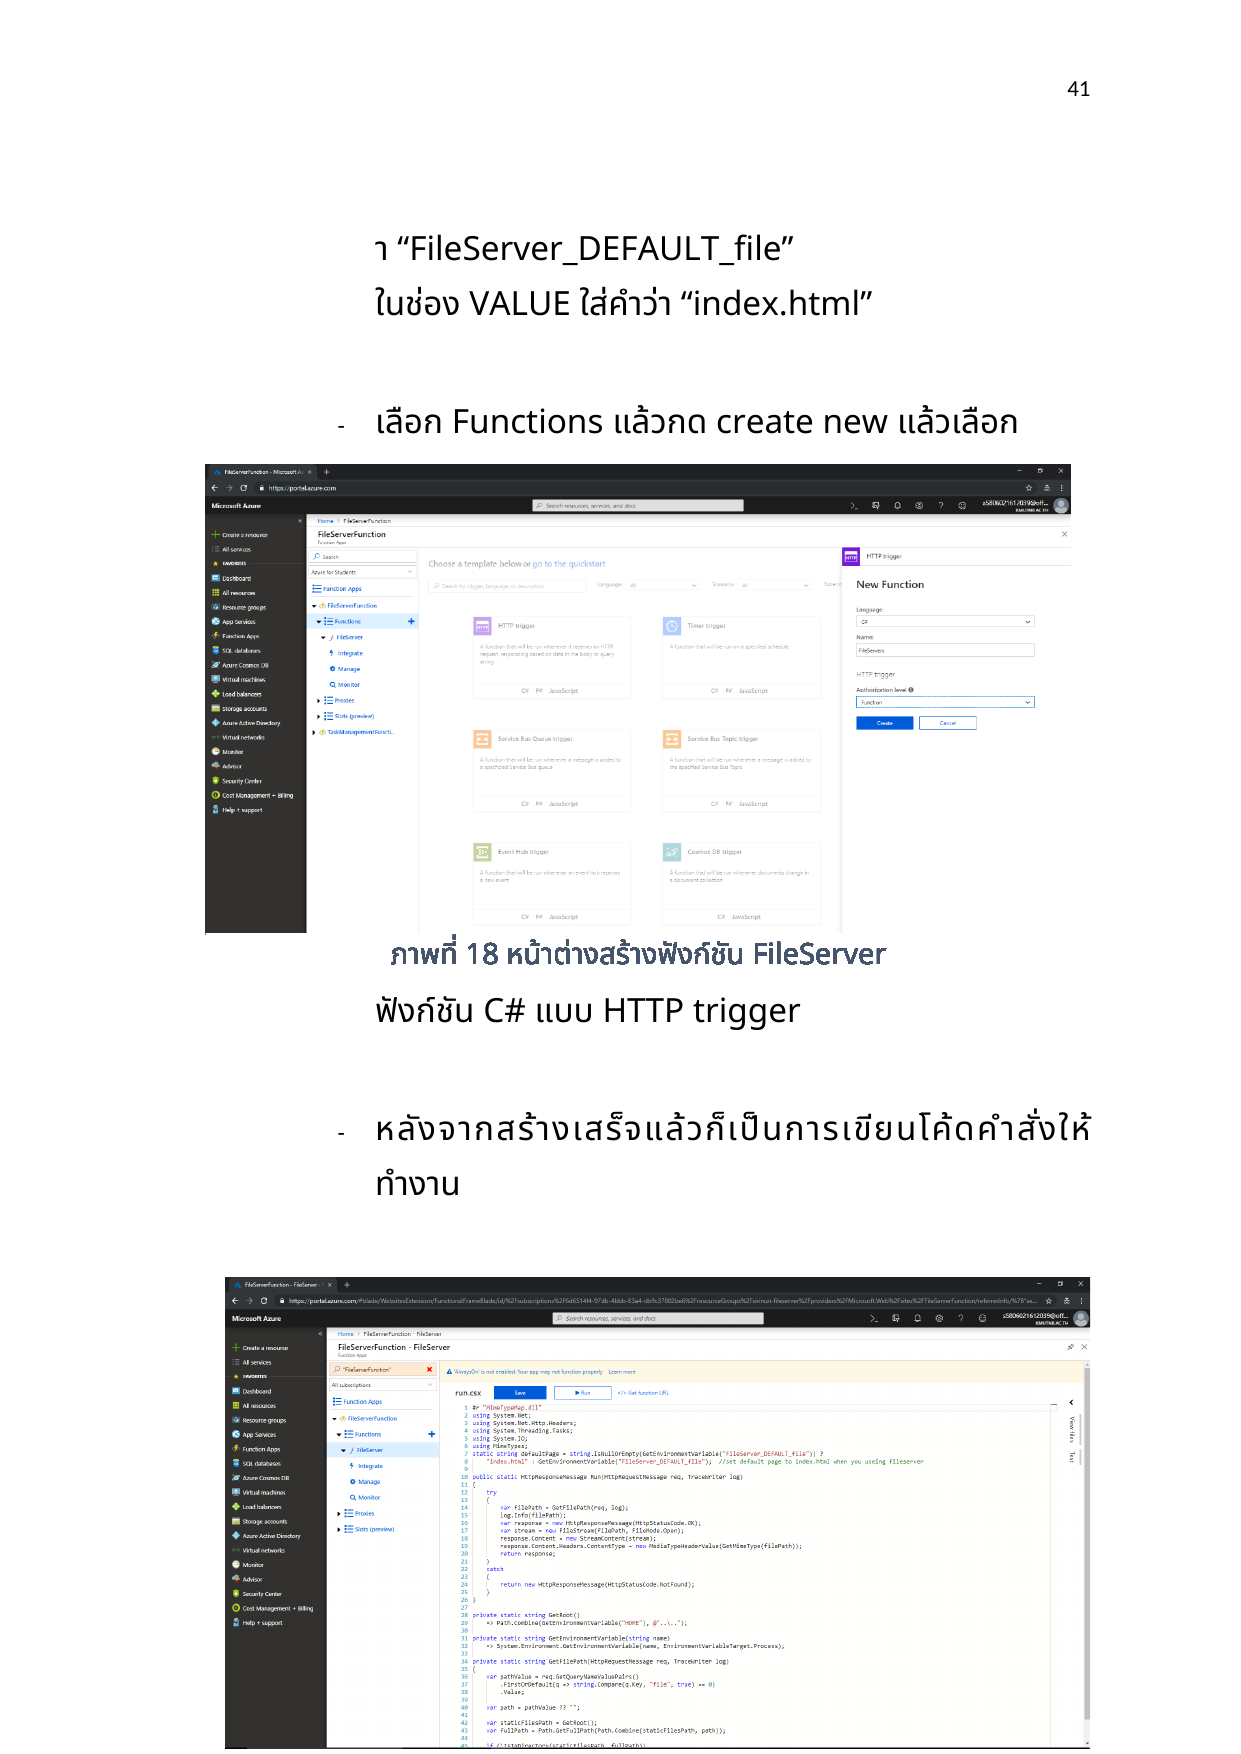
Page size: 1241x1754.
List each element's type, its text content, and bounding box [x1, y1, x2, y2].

list หลังจากสร้างเสร็จแล้วก็เป็นการเขียนโค้ดคำสั่งให้ทำงาน [337, 1105, 1090, 1210]
picture [205, 464, 1071, 933]
list เลือก Overview ไปที่ Application settings คลิก Add new setting ในช่อง APP SETTING NAME ใส่คำว่า “FileServer_DEFAULT_file” ในช่อง VALUE ใส่คำว่า “index.html” [337, 225, 1090, 330]
picture [225, 1277, 1091, 1749]
